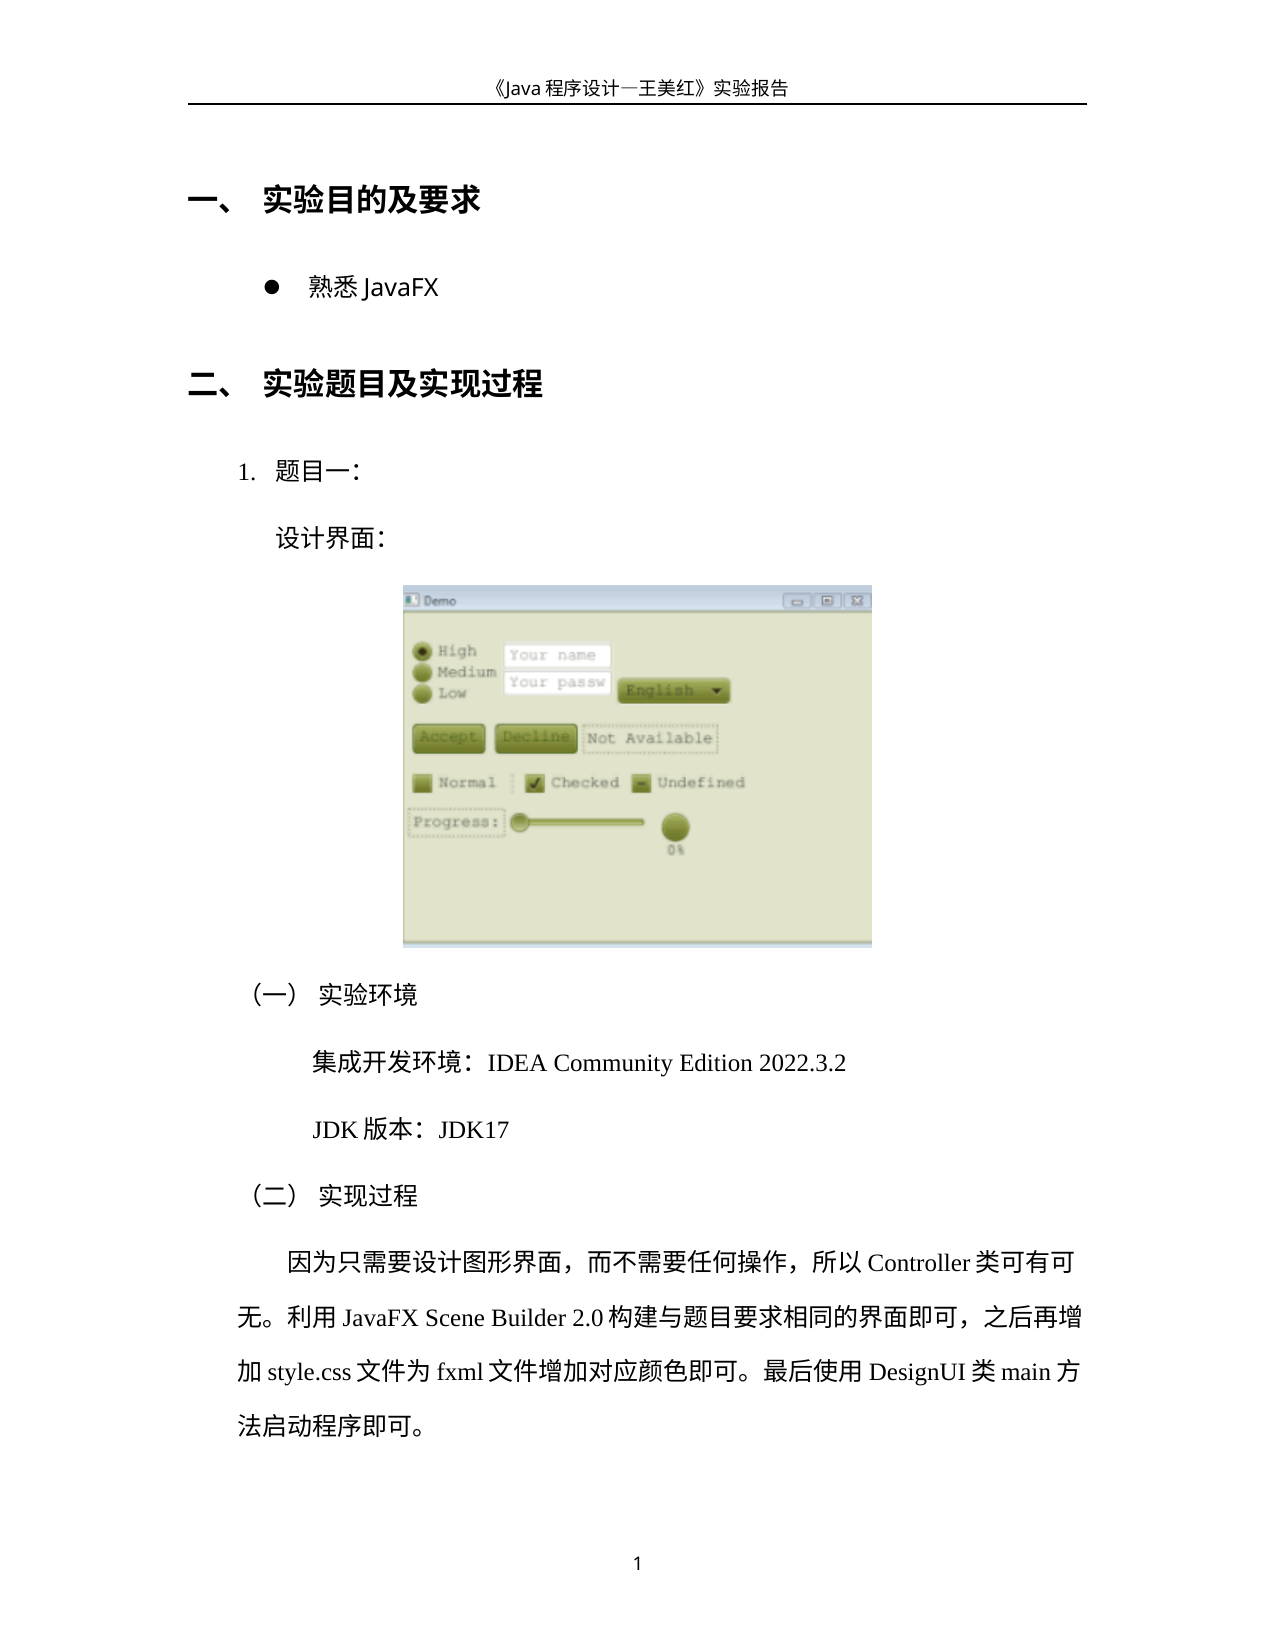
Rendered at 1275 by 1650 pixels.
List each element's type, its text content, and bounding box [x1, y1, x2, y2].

text 因为只需要设计图形界面，而不需要任何操作，所以Controller类可有可无。利用JavaFX Scene Builder 2.0构建与题目要求相同的界面即可，之后再增加style.css文件为fxml文件增加对应颜色即可。最后使用DesignUI类main方法启动程序即可。 [237, 1243, 1087, 1442]
list 实验环境 [237, 975, 1087, 1012]
text 设计界面： [231, 518, 1087, 555]
list 实验题目及实现过程 [187, 359, 1087, 404]
list 实现过程 [237, 1176, 1087, 1212]
list 题目一： [237, 452, 1087, 488]
list 熟悉JavaFX [262, 268, 1087, 304]
text 集成开发环境：IDEA Community Edition 2022.3.2 [312, 1042, 1087, 1078]
list 实验目的及要求 [187, 175, 1087, 220]
picture [403, 585, 872, 948]
text JDK版本：JDK17 [312, 1109, 1087, 1145]
